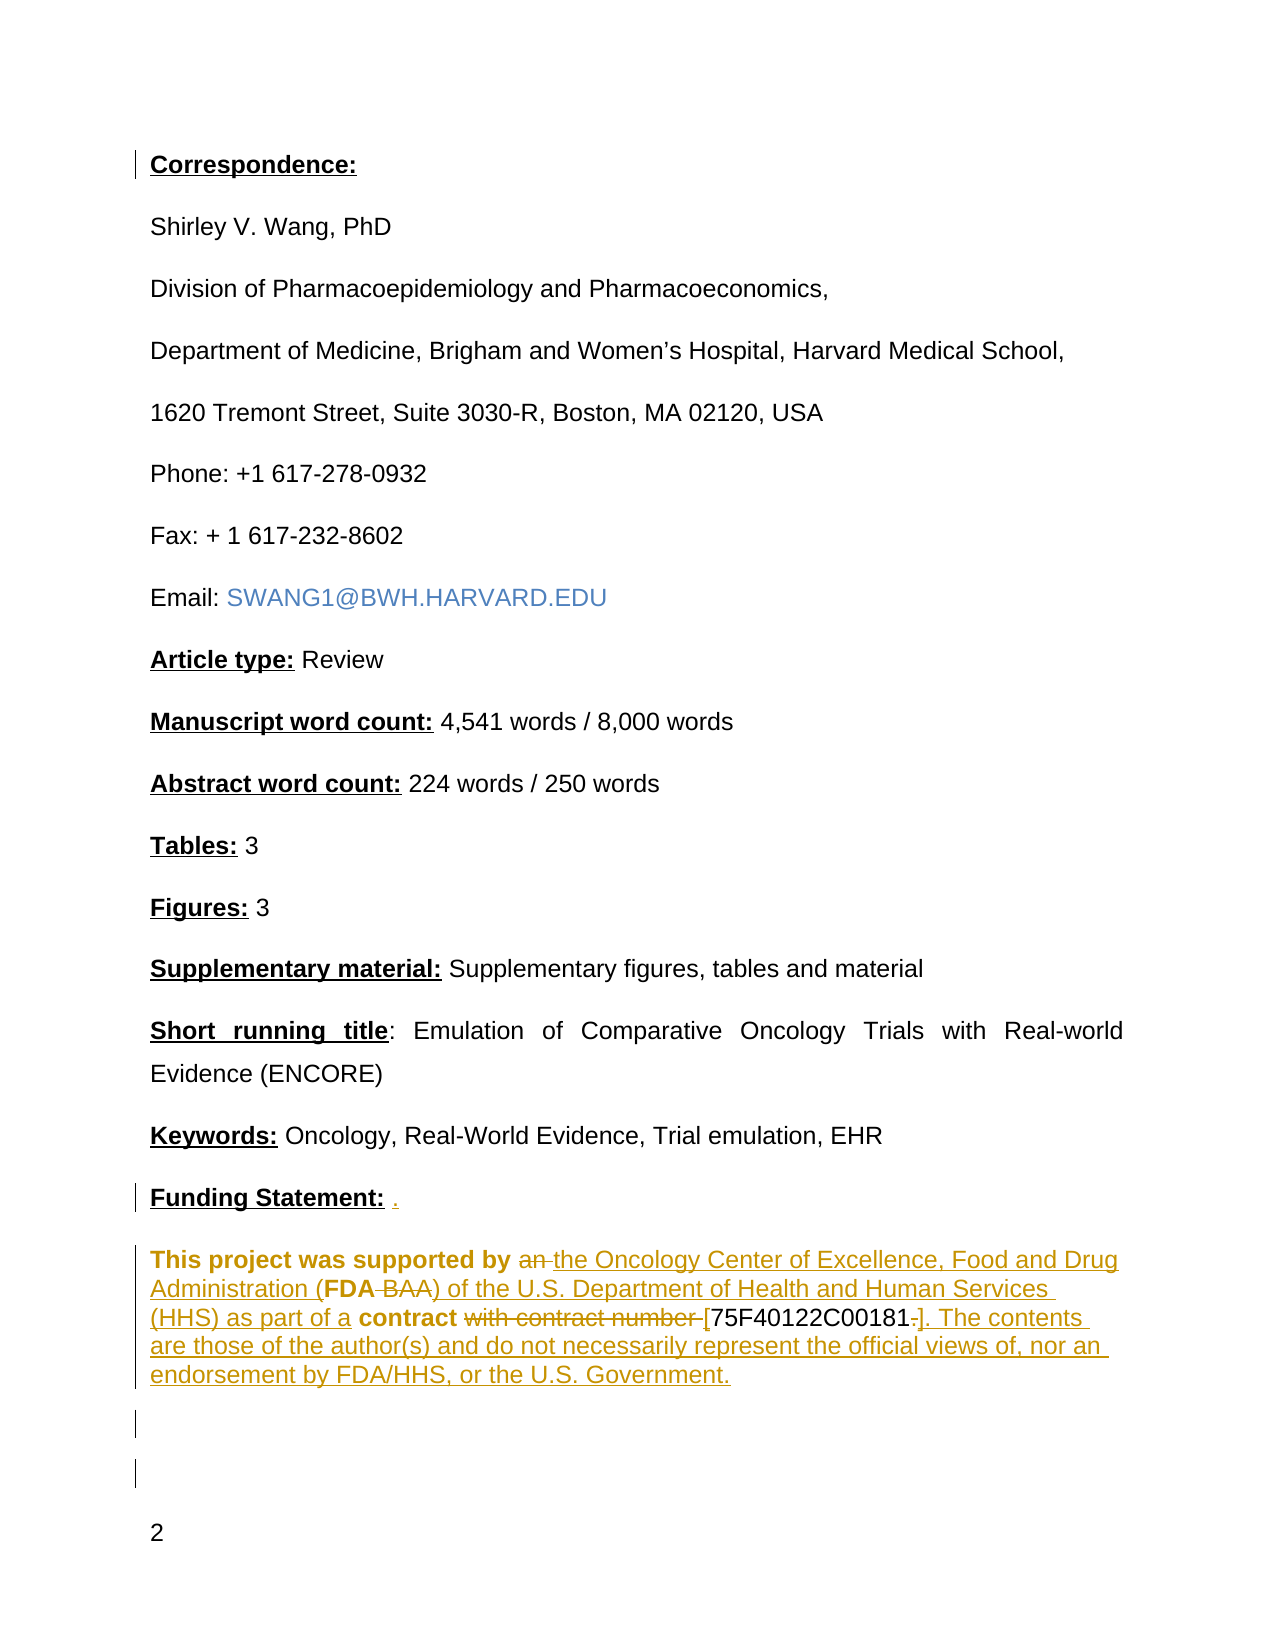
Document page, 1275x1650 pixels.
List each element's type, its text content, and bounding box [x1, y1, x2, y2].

text Correspondence: [150, 150, 1125, 179]
text Manuscript word count: 4,541 words / 8,000 words [150, 707, 1125, 736]
text Article type: Review [150, 645, 1125, 674]
text Keywords: Oncology, Real-World Evidence, Trial emulation, EHR [150, 1121, 1125, 1150]
text Phone: +1 617-278-0932 [150, 459, 1125, 488]
text Supplementary material: Supplementary figures, tables and material [150, 954, 1125, 983]
text Short running title: Emulation of Comparative Oncology Trials with Real-world Evidence (ENCORE) [150, 1016, 1125, 1088]
text Division of Pharmacoepidemiology and Pharmacoeconomics, [150, 274, 1125, 302]
text Abstract word count: 224 words / 250 words [150, 769, 1125, 797]
text This project was supported by FDA contract 75F40122C00181 [150, 1245, 1125, 1389]
text Department of Medicine, Brigham and Women’s Hospital, Harvard Medical School, [150, 336, 1125, 364]
text 1620 Tremont Street, Suite 3030-R, Boston, MA 02120, USA [150, 397, 1125, 426]
text Shirley V. Wang, PhD [150, 212, 1125, 241]
text Tables: 3 [150, 831, 1125, 859]
text Figures: 3 [150, 892, 1125, 921]
text Fax: + 1 617-232-8602 [150, 521, 1125, 550]
text Funding Statement: [150, 1183, 1125, 1212]
text Email: SWANG1@BWH.HARVARD.EDU [150, 583, 1125, 612]
